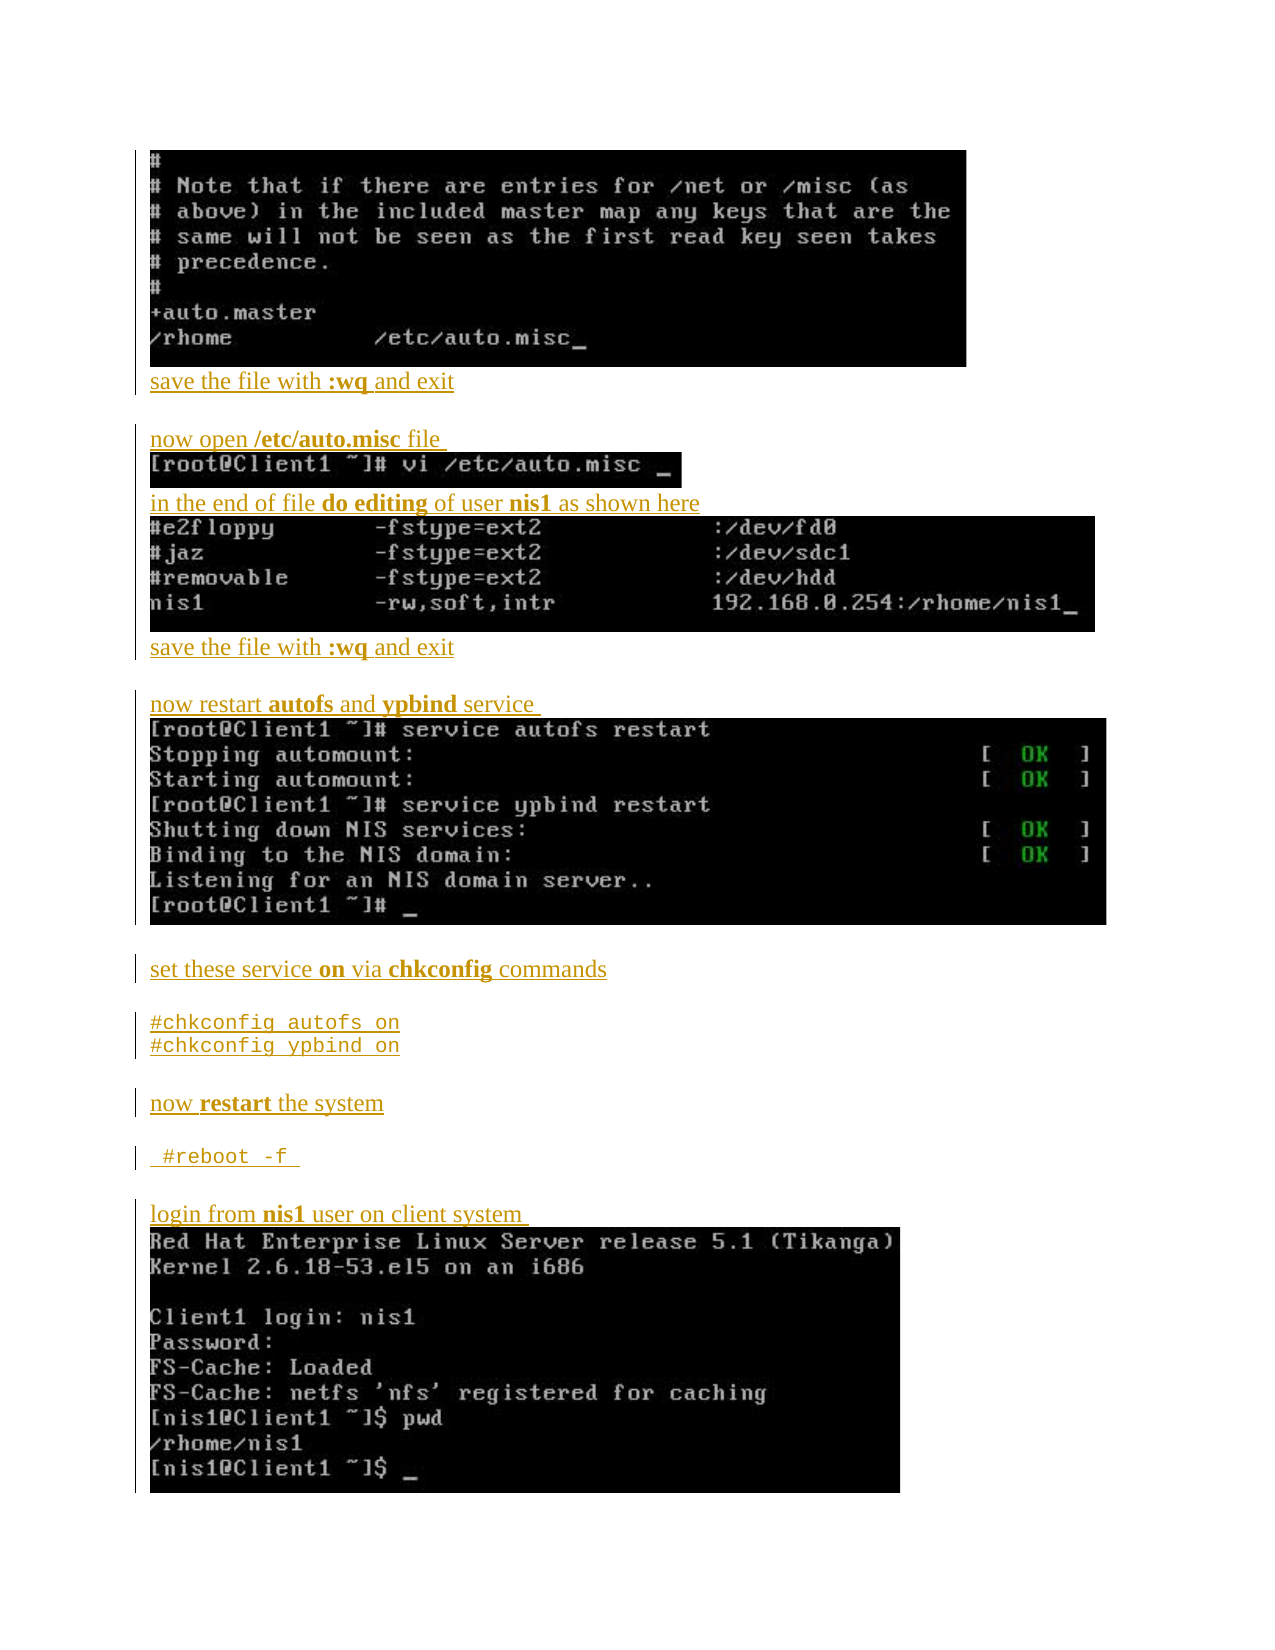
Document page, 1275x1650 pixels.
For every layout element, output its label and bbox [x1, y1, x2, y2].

picture [150, 150, 967, 367]
picture [150, 1227, 901, 1493]
picture [150, 452, 682, 488]
picture [150, 718, 1107, 925]
picture [150, 516, 1095, 632]
